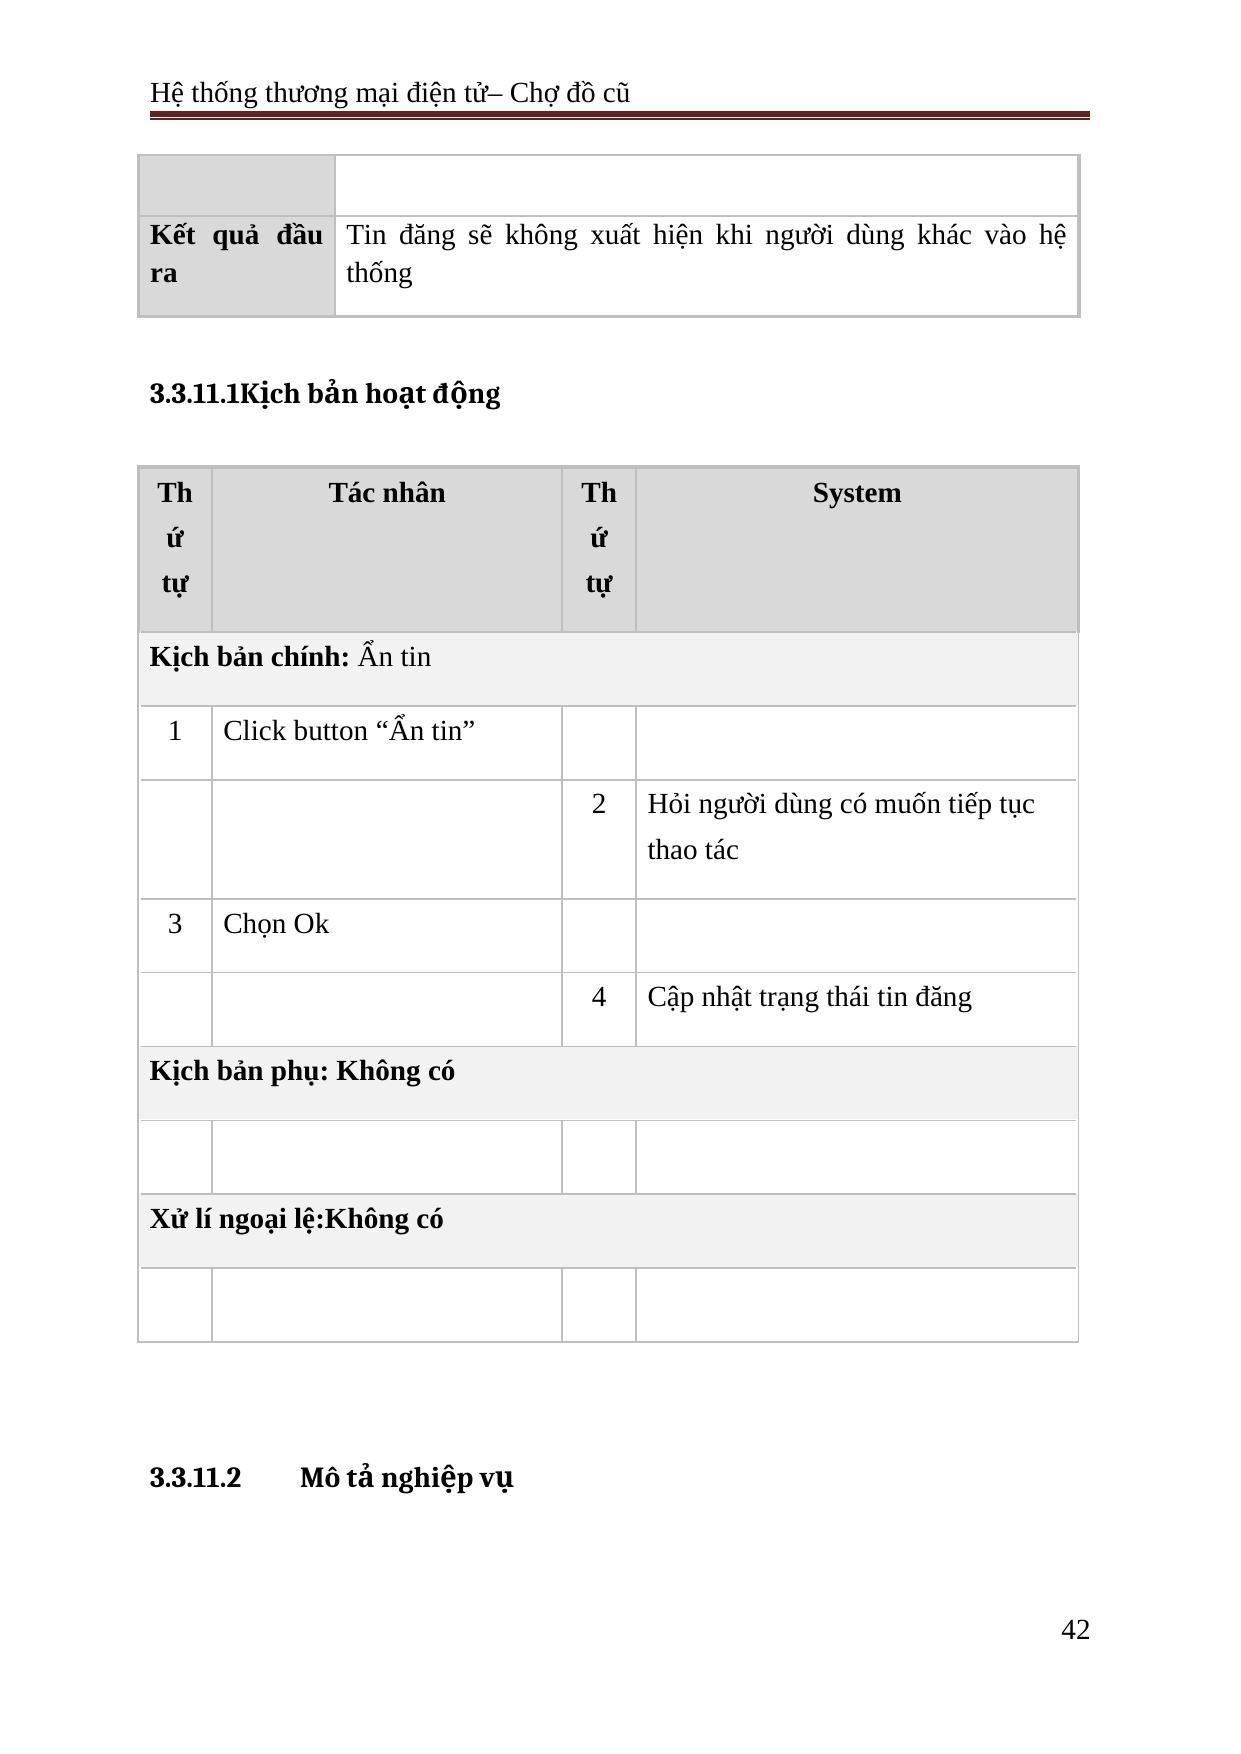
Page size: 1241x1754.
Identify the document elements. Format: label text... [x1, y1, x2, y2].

table_cell 1 [139, 705, 211, 779]
table_cell Kết quả đầu ra [140, 217, 334, 315]
table_cell [637, 898, 1078, 972]
subtitle Mô tả nghiệp vụ [150, 1461, 1090, 1495]
table_cell [213, 781, 561, 898]
table_cell [637, 1267, 1078, 1341]
table_cell Kịch bản phụ: Không có [139, 1046, 1078, 1119]
table_cell [139, 779, 211, 898]
table_cell Tin đăng sẽ không xuất hiện khi người dùng khác vào hệ thống [336, 217, 1077, 315]
table_cell Click button “Ẩn tin” [213, 707, 561, 779]
table_header Tác nhân [213, 469, 561, 631]
table_cell [139, 972, 211, 1046]
table_header Thứ tự [140, 469, 211, 631]
table_header System [637, 469, 1077, 631]
table_header Thứ tự [563, 469, 635, 631]
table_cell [140, 156, 334, 215]
table_cell Chọn Ok [213, 900, 561, 972]
table_cell [637, 705, 1078, 779]
table_cell Kịch bản chính: Ẩn tin [139, 631, 1078, 705]
table_cell Cập nhật trạng thái tin đăng [637, 972, 1078, 1046]
table_cell [213, 973, 561, 1046]
table_cell [139, 1267, 211, 1341]
table_cell [563, 900, 635, 972]
table_cell [563, 707, 635, 779]
subtitle Kịch bản hoạt động [150, 377, 1090, 411]
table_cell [336, 156, 1077, 215]
table_cell [563, 1269, 635, 1341]
table_cell [637, 1120, 1078, 1193]
table_cell Hỏi người dùng có muốn tiếp tục thao tác [637, 779, 1078, 898]
table_cell [139, 1120, 211, 1193]
table_cell [213, 1121, 561, 1193]
table_cell [563, 1121, 635, 1193]
table_cell 4 [563, 973, 635, 1046]
table_cell 3 [139, 898, 211, 972]
table_cell Xử lí ngoại lệ:Không có [139, 1193, 1078, 1267]
table_cell 2 [563, 781, 635, 898]
table_cell [213, 1269, 561, 1341]
